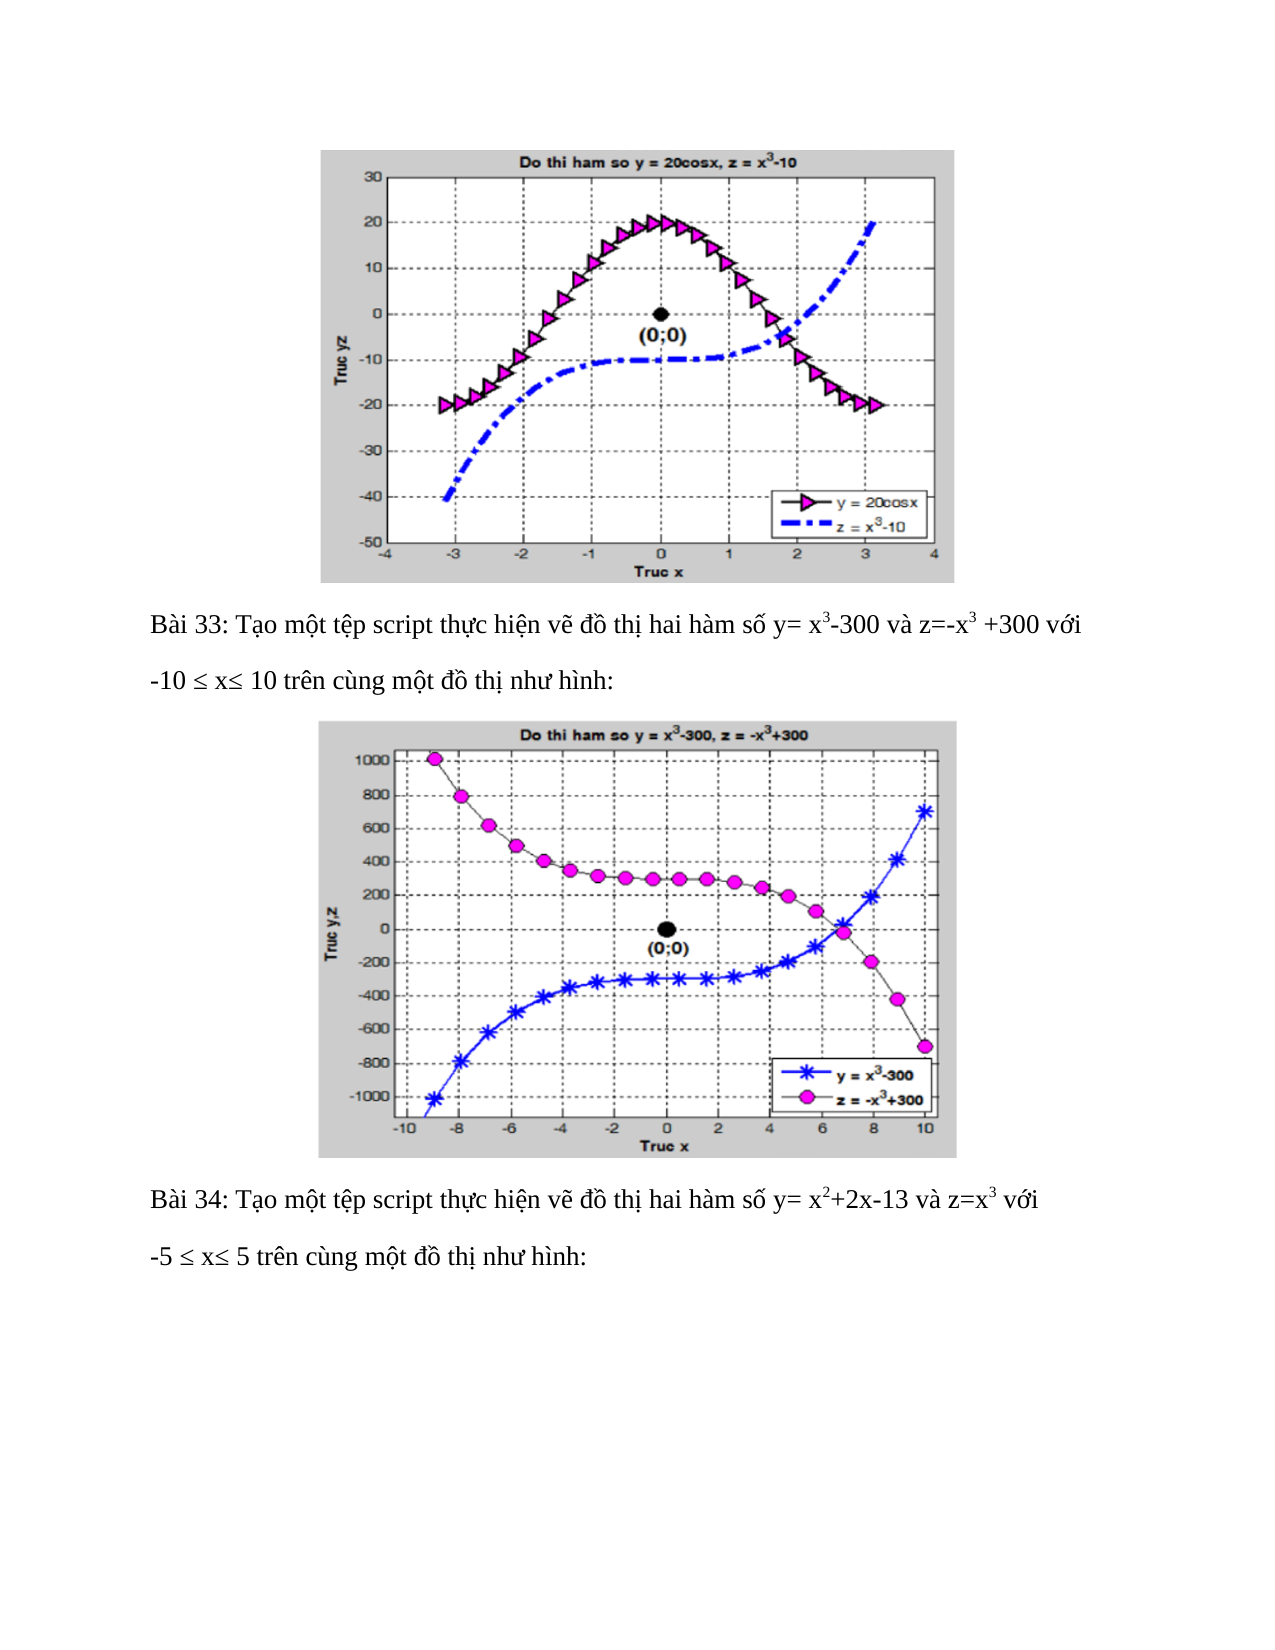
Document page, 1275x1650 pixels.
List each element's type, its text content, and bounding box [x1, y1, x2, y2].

text -10 ≤ x≤ 10 trên cùng một đồ thị như hình: [150, 664, 1125, 695]
text Bài 33: Tạo một tệp script thực hiện vẽ đồ thị hai hàm số y= x3-300 và z=-x3 +300 với [150, 608, 1125, 639]
picture [320, 150, 955, 583]
text -5 ≤ x≤ 5 trên cùng một đồ thị như hình: [150, 1240, 1125, 1271]
text Bài 34: Tạo một tệp script thực hiện vẽ đồ thị hai hàm số y= x2+2x-13 và z=x3 với [150, 1183, 1125, 1214]
picture [318, 720, 957, 1158]
